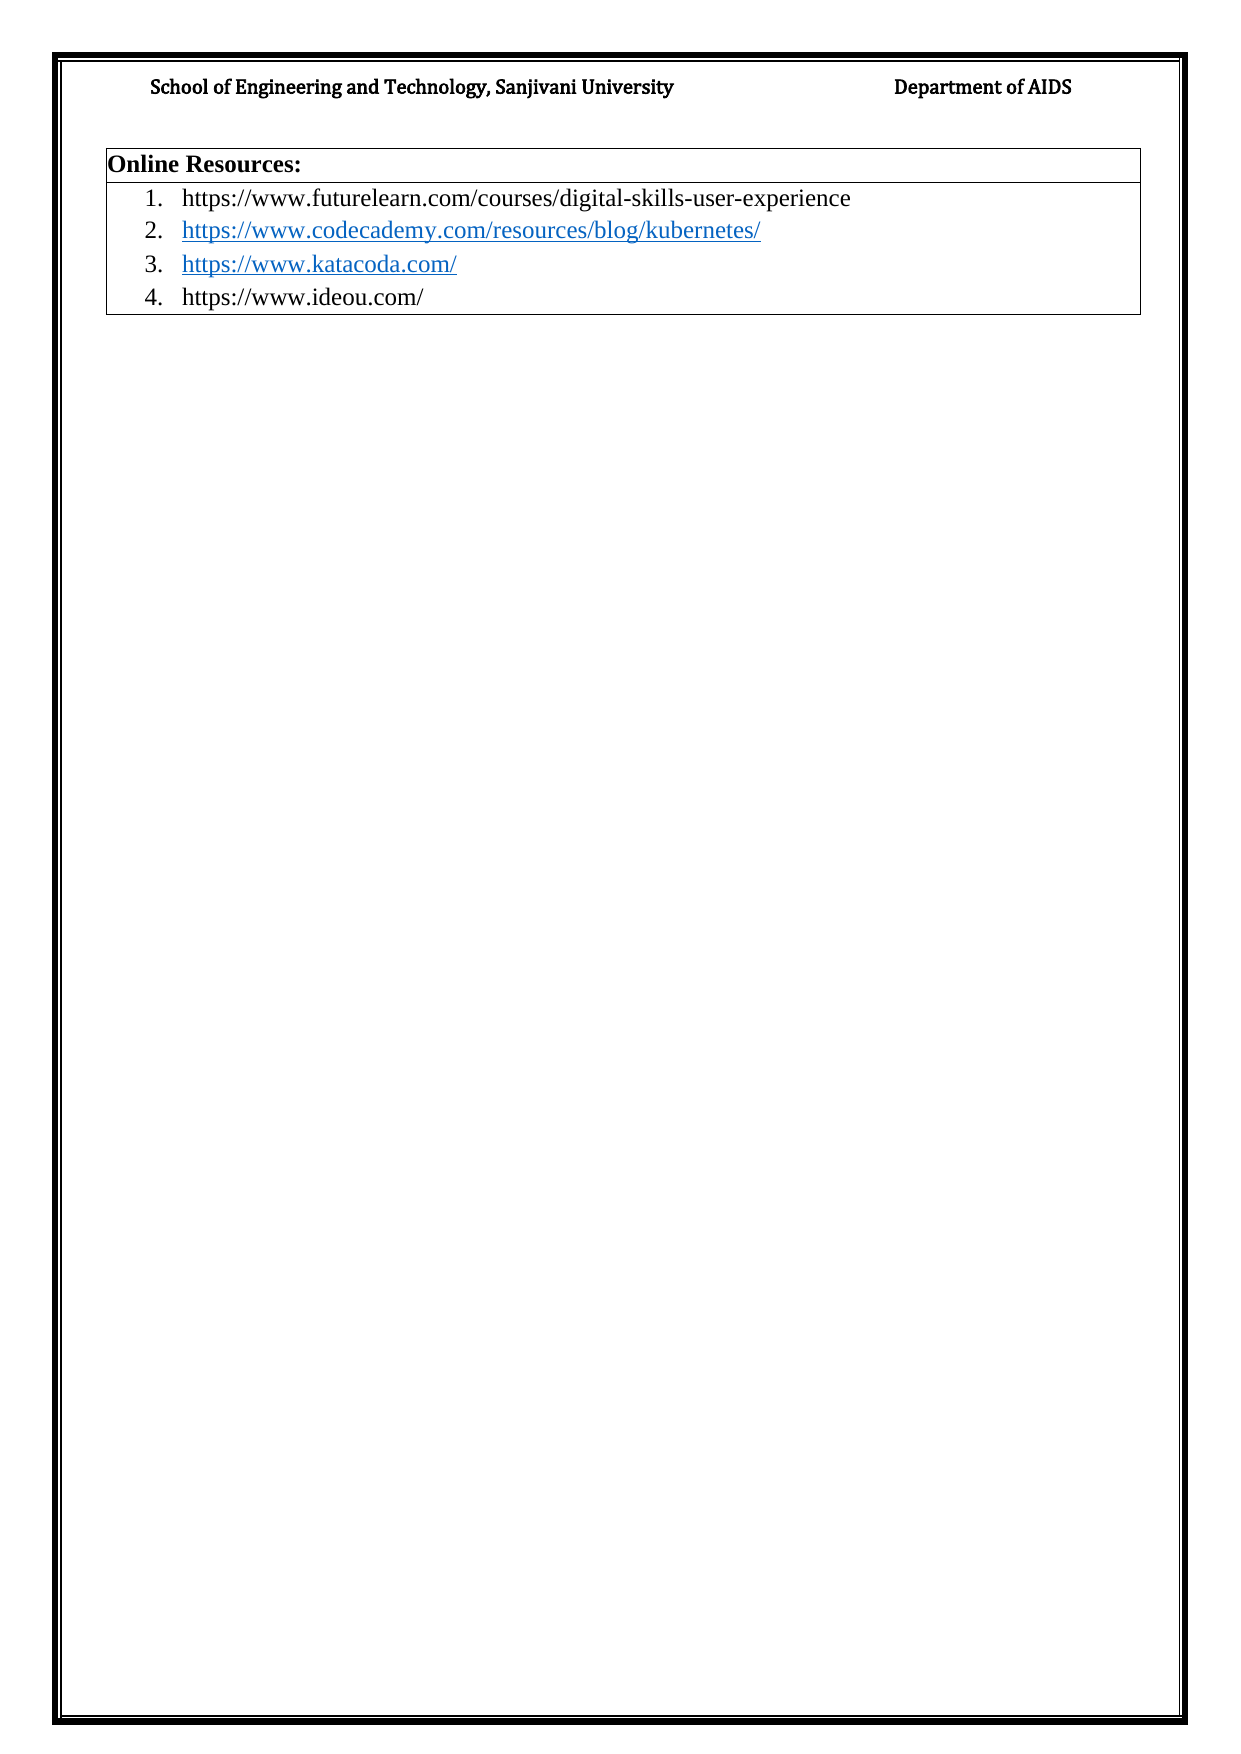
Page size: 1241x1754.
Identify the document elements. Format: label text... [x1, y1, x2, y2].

table_cell https://www.futurelearn.com/courses/digital-skills-user-experience https://www.codecademy.com/resources/blog/kubernetes/ https://www.katacoda.com/ https://www.ideou.com/ [107, 183, 1140, 314]
table_header Online Resources: [107, 149, 1140, 182]
